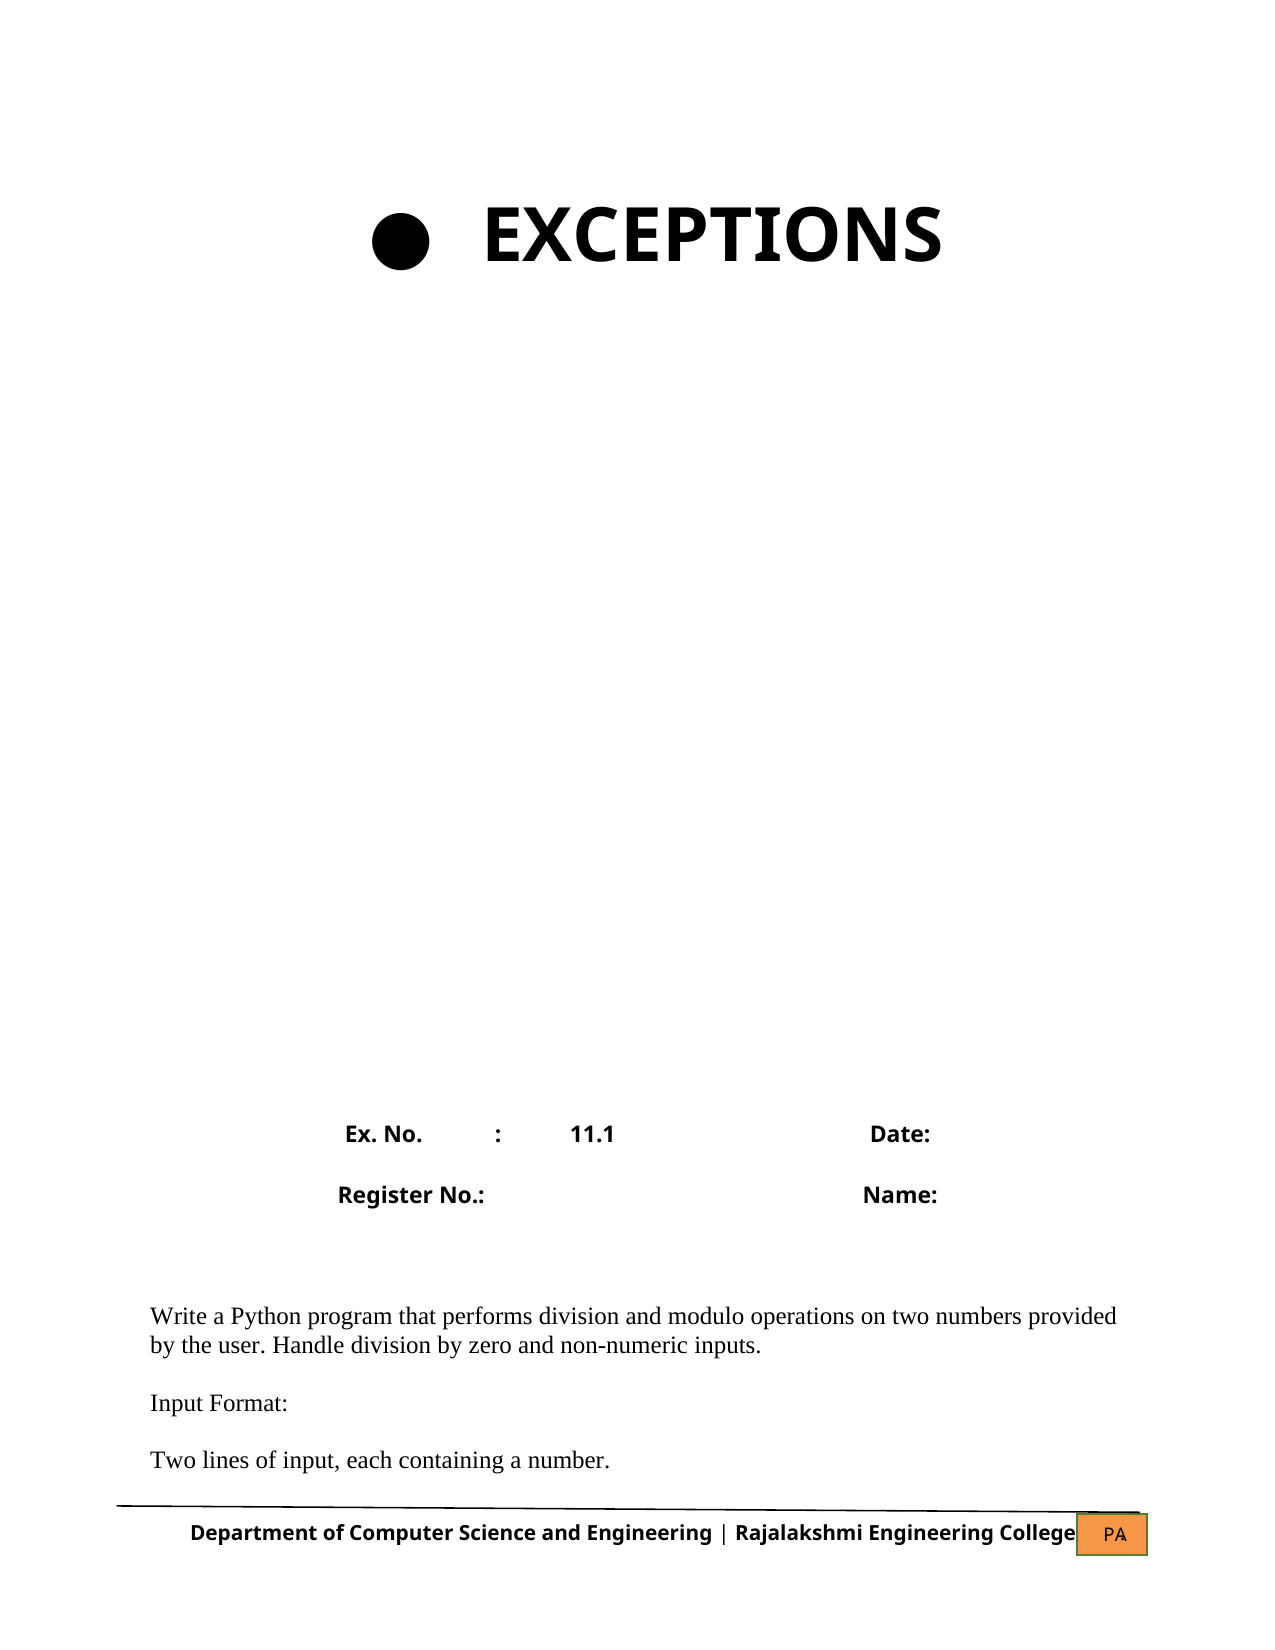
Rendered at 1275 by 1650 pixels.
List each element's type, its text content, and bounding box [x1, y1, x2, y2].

text Ex. No. : 11.1 Date: [150, 1118, 1125, 1149]
text Register No.: Name: [150, 1179, 1125, 1210]
text Two lines of input, each containing a number. [150, 1446, 1125, 1474]
text Input Format: [150, 1388, 1125, 1416]
list EXCEPTIONS [187, 150, 1125, 304]
text Write a Python program that performs division and modulo operations on two numbers provided by the user. Handle division by zero and non-numeric inputs. [150, 1301, 1125, 1358]
